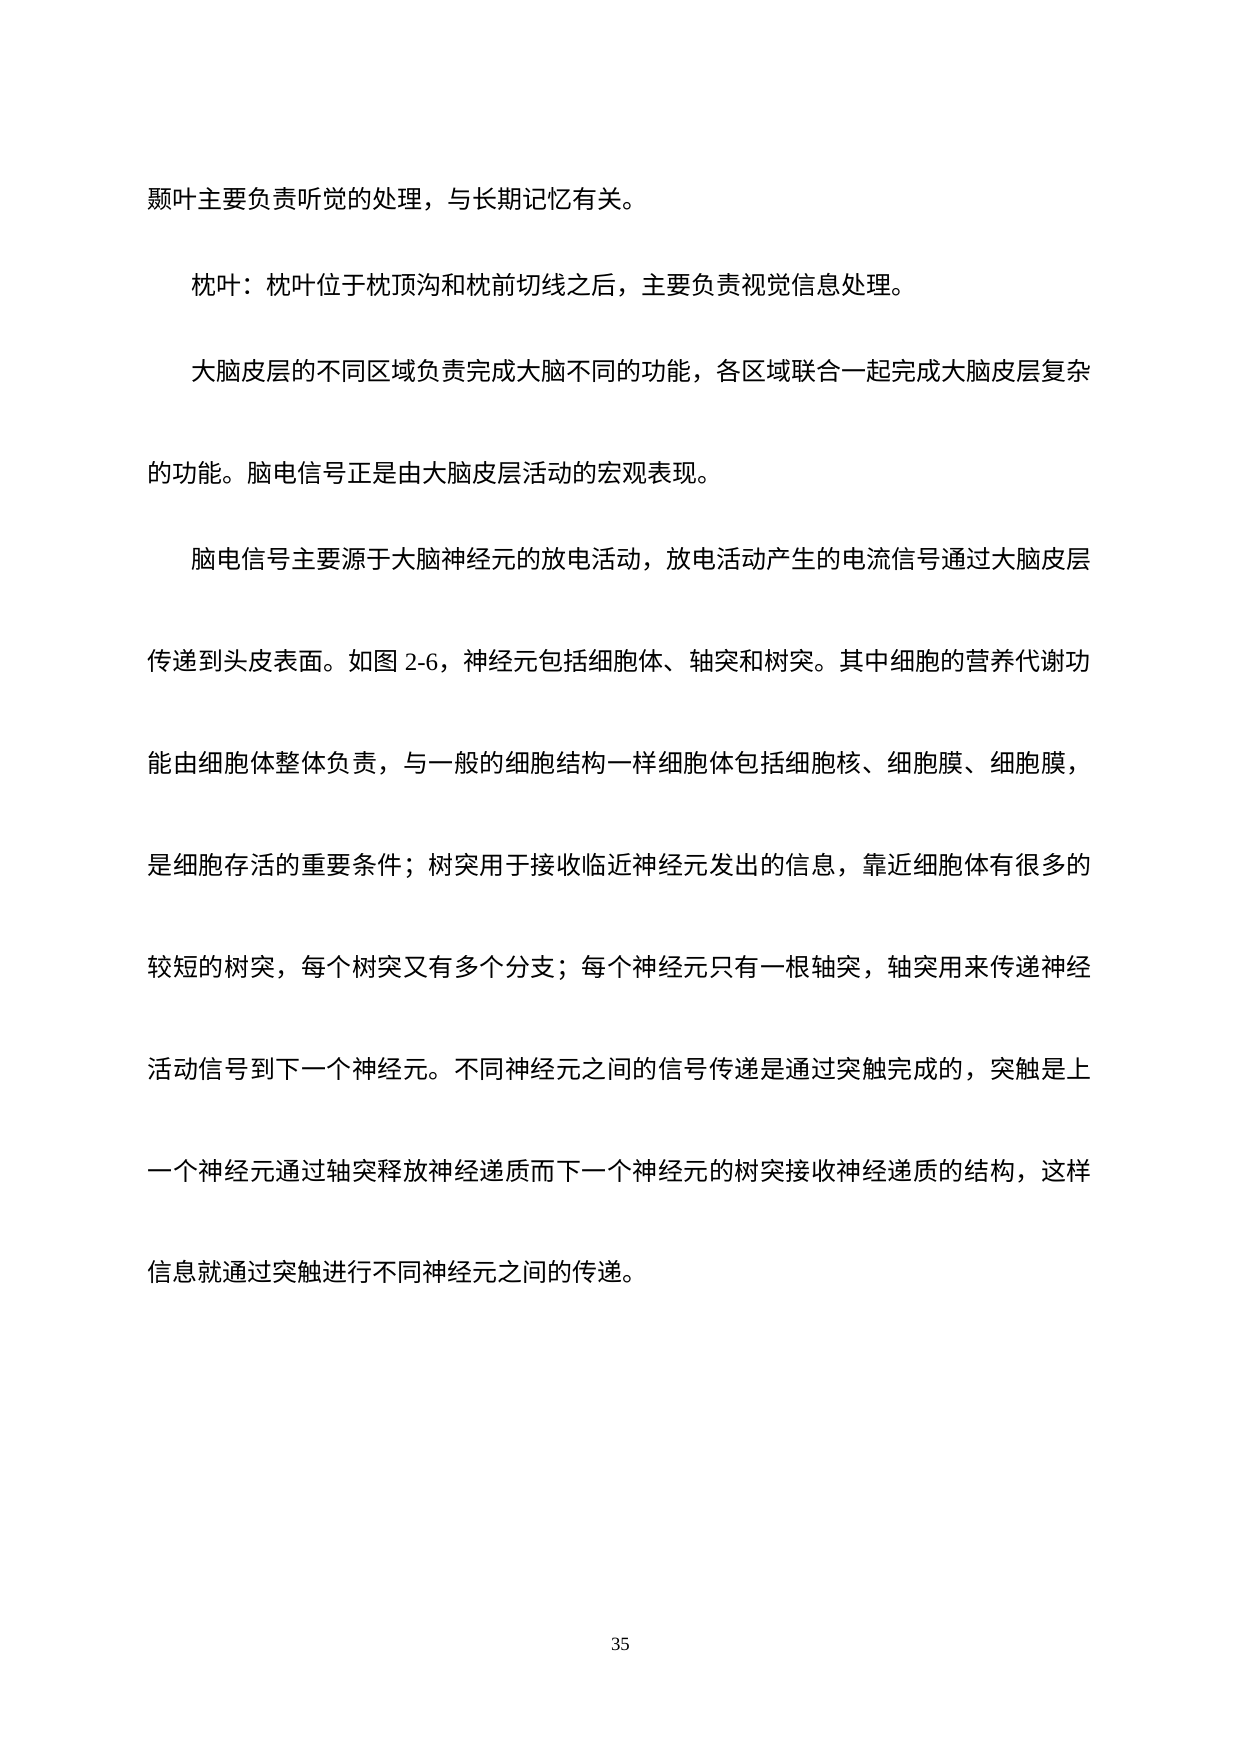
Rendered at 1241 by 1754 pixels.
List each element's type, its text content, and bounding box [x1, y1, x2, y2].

text 大脑皮层的不同区域负责完成大脑不同的功能，各区域联合一起完成大脑皮层复杂的功能。脑电信号正是由大脑皮层活动的宏观表现。 [148, 336, 1092, 506]
text 脑电信号主要源于大脑神经元的放电活动，放电活动产生的电流信号通过大脑皮层传递到头皮表面。如图2-6，神经元包括细胞体、轴突和树突。其中细胞的营养代谢功能由细胞体整体负责，与一般的细胞结构一样细胞体包括细胞核、细胞膜、细胞膜，是细胞存活的重要条件；树突用于接收临近神经元发出的信息，靠近细胞体有很多的较短的树突，每个树突又有多个分支；每个神经元只有一根轴突，轴突用来传递神经活动信号到下一个神经元。不同神经元之间的信号传递是通过突触完成的，突触是上一个神经元通过轴突释放神经递质而下一个神经元的树突接收神经递质的结构，这样信息就通过突触进行不同神经元之间的传递。 [148, 524, 1092, 1305]
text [148, 164, 1092, 232]
text 枕叶：枕叶位于枕顶沟和枕前切线之后，主要负责视觉信息处理。 [148, 250, 1092, 318]
